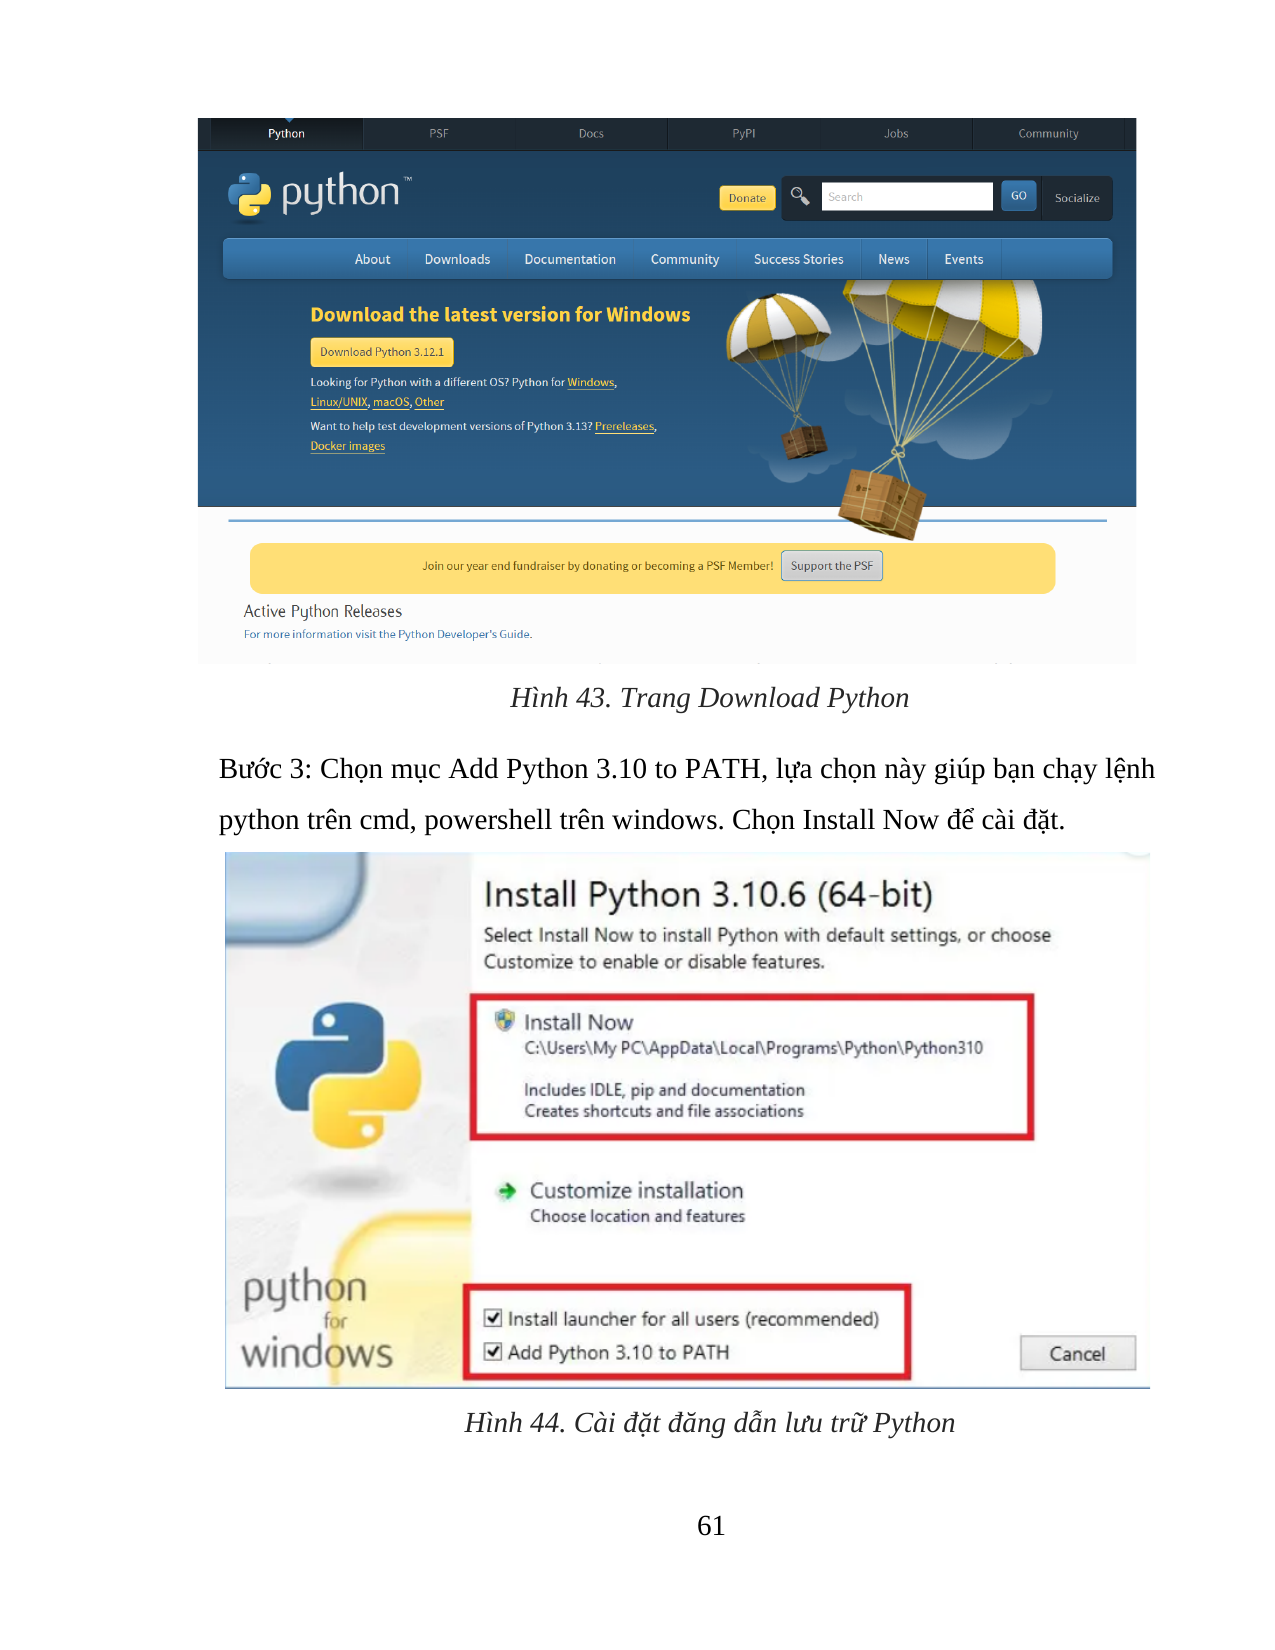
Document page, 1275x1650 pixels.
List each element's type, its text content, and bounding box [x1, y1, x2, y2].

list Bước 3: Chọn mục Add Python 3.10 to PATH, lựa chọn này giúp bạn chạy lệnh python trên cmd, powershell trên windows. Chọn Install Now để cài đặt. [218, 751, 1157, 835]
text Hình 44. Cài đặt đăng dẫn lưu trữ Python [266, 1405, 1157, 1439]
text Hình 43. Trang Download Python [266, 680, 1157, 714]
picture [225, 852, 1151, 1389]
picture [197, 118, 1137, 664]
